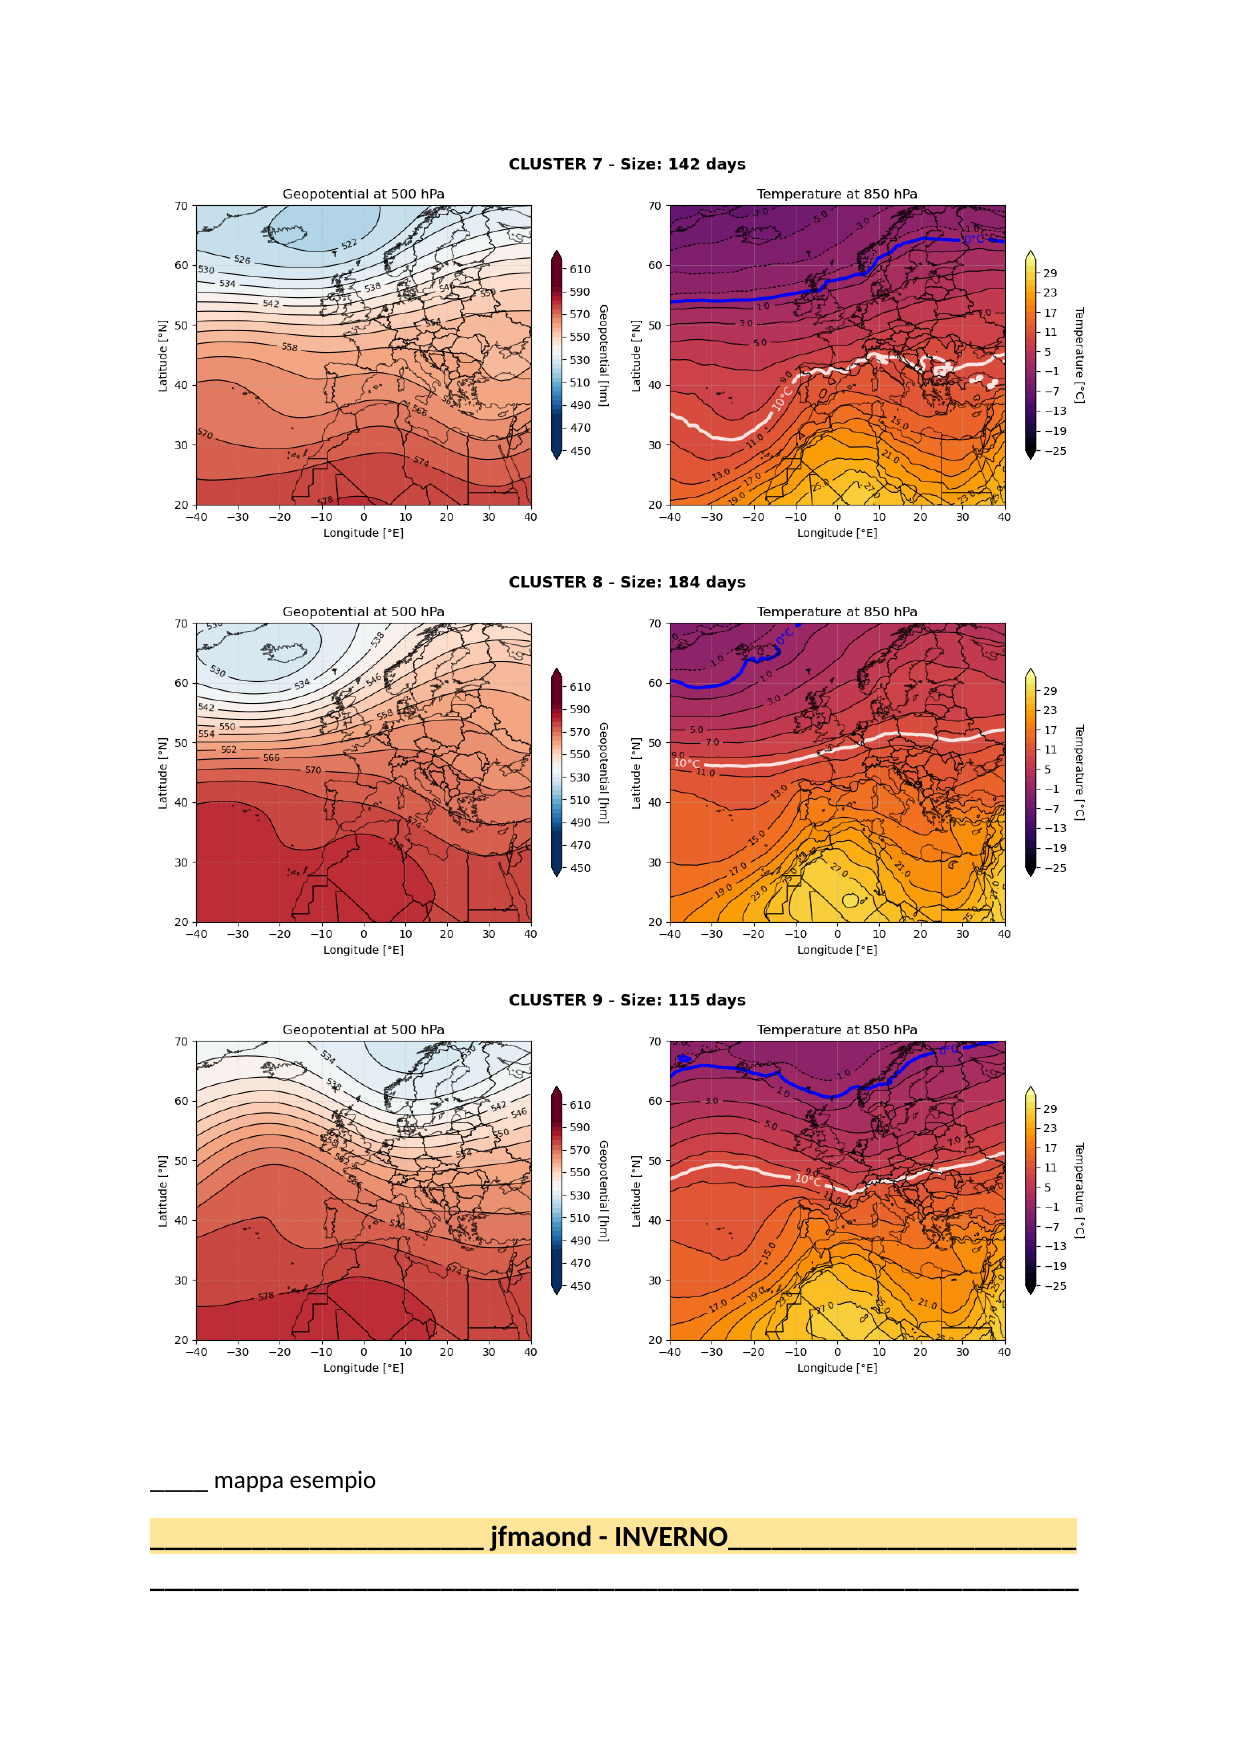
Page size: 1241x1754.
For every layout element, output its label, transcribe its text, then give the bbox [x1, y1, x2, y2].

text _______________________ jfmaond - INVERNO________________________ ________________________________________________________________ [150, 1518, 1090, 1594]
picture [150, 567, 1091, 964]
picture [150, 150, 1091, 547]
text ____ mappa esempio [150, 1460, 1090, 1496]
picture [150, 985, 1091, 1382]
